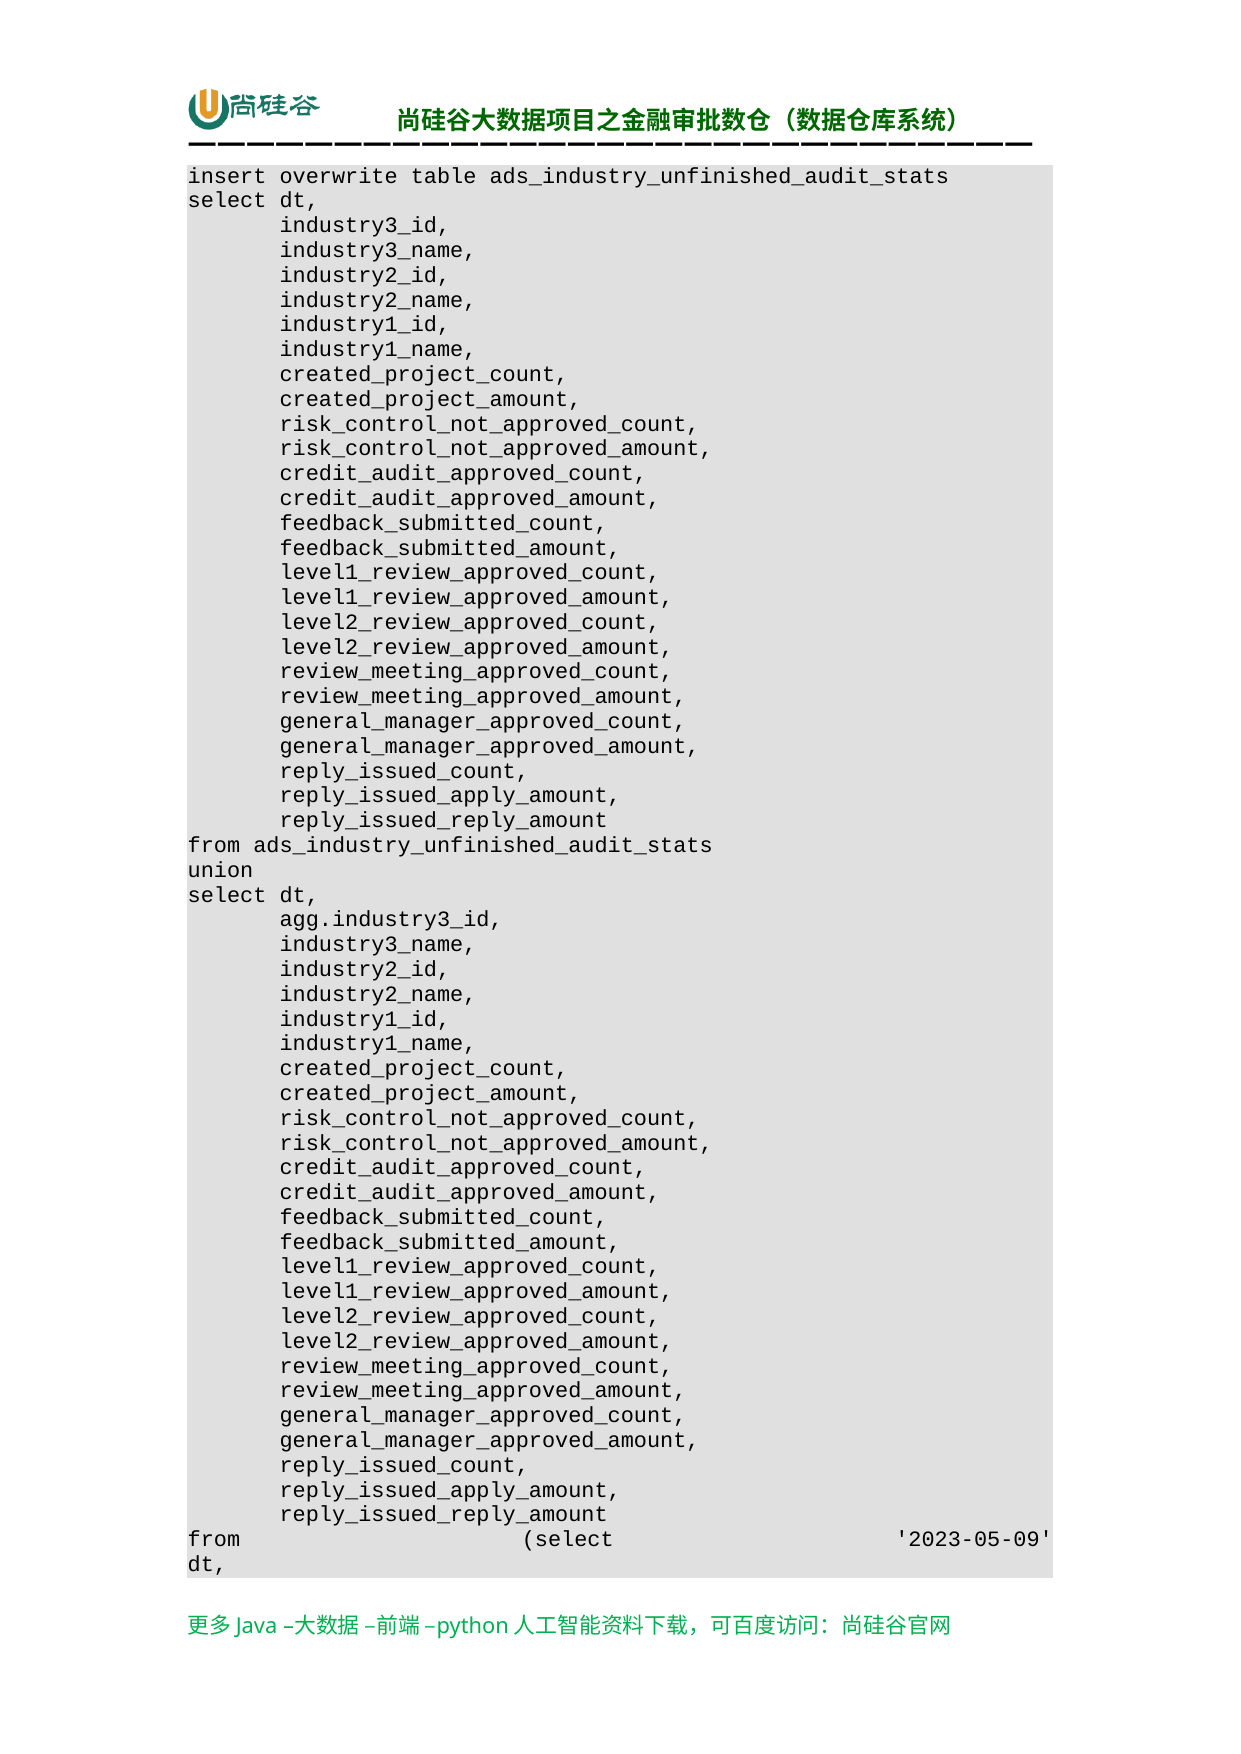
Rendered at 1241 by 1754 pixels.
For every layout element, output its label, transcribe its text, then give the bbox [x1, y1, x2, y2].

text level1_review_approved_amount, [187, 586, 1053, 611]
text industry1_name, [187, 1032, 1053, 1057]
text industry3_name, [187, 239, 1053, 264]
text industry3_id, [187, 214, 1053, 239]
text reply_issued_apply_amount, [187, 1479, 1053, 1503]
text industry2_id, [187, 958, 1053, 983]
text credit_audit_approved_count, [187, 462, 1053, 487]
text risk_control_not_approved_amount, [187, 1132, 1053, 1156]
text review_meeting_approved_amount, [187, 685, 1053, 710]
text feedback_submitted_count, [187, 1206, 1053, 1231]
text union [187, 859, 1053, 884]
text level2_review_approved_amount, [187, 636, 1053, 661]
text credit_audit_approved_amount, [187, 1181, 1053, 1206]
text industry1_name, [187, 338, 1053, 363]
text industry1_id, [187, 1008, 1053, 1032]
text risk_control_not_approved_count, [187, 413, 1053, 437]
text created_project_amount, [187, 1082, 1053, 1107]
text credit_audit_approved_count, [187, 1156, 1053, 1181]
text reply_issued_apply_amount, [187, 784, 1053, 809]
text created_project_count, [187, 1057, 1053, 1082]
text level2_review_approved_amount, [187, 1330, 1053, 1355]
text review_meeting_approved_count, [187, 1355, 1053, 1379]
text feedback_submitted_amount, [187, 537, 1053, 561]
text feedback_submitted_amount, [187, 1231, 1053, 1256]
text reply_issued_count, [187, 760, 1053, 784]
text level1_review_approved_count, [187, 1256, 1053, 1280]
text industry1_id, [187, 313, 1053, 338]
text industry3_name, [187, 933, 1053, 958]
text review_meeting_approved_count, [187, 661, 1053, 685]
text created_project_amount, [187, 388, 1053, 413]
text risk_control_not_approved_count, [187, 1107, 1053, 1132]
text level2_review_approved_count, [187, 1305, 1053, 1330]
text industry2_name, [187, 983, 1053, 1008]
text feedback_submitted_count, [187, 512, 1053, 537]
text insert overwrite table ads_industry_unfinished_audit_stats [187, 165, 1053, 189]
text reply_issued_count, [187, 1454, 1053, 1479]
text risk_control_not_approved_amount, [187, 437, 1053, 462]
text credit_audit_approved_amount, [187, 487, 1053, 512]
text from (select '2023-05-09' dt, [187, 1528, 1053, 1578]
text general_manager_approved_count, [187, 710, 1053, 735]
text level1_review_approved_count, [187, 561, 1053, 586]
text general_manager_approved_count, [187, 1404, 1053, 1429]
text level1_review_approved_amount, [187, 1280, 1053, 1305]
text reply_issued_reply_amount [187, 809, 1053, 834]
text industry2_name, [187, 289, 1053, 313]
text general_manager_approved_amount, [187, 735, 1053, 760]
text industry2_id, [187, 264, 1053, 289]
text level2_review_approved_count, [187, 611, 1053, 636]
text general_manager_approved_amount, [187, 1429, 1053, 1454]
text agg.industry3_id, [187, 908, 1053, 933]
text select dt, [187, 189, 1053, 214]
text created_project_count, [187, 363, 1053, 388]
text review_meeting_approved_amount, [187, 1379, 1053, 1404]
text reply_issued_reply_amount [187, 1503, 1053, 1528]
text select dt, [187, 884, 1053, 908]
text from ads_industry_unfinished_audit_stats [187, 834, 1053, 859]
